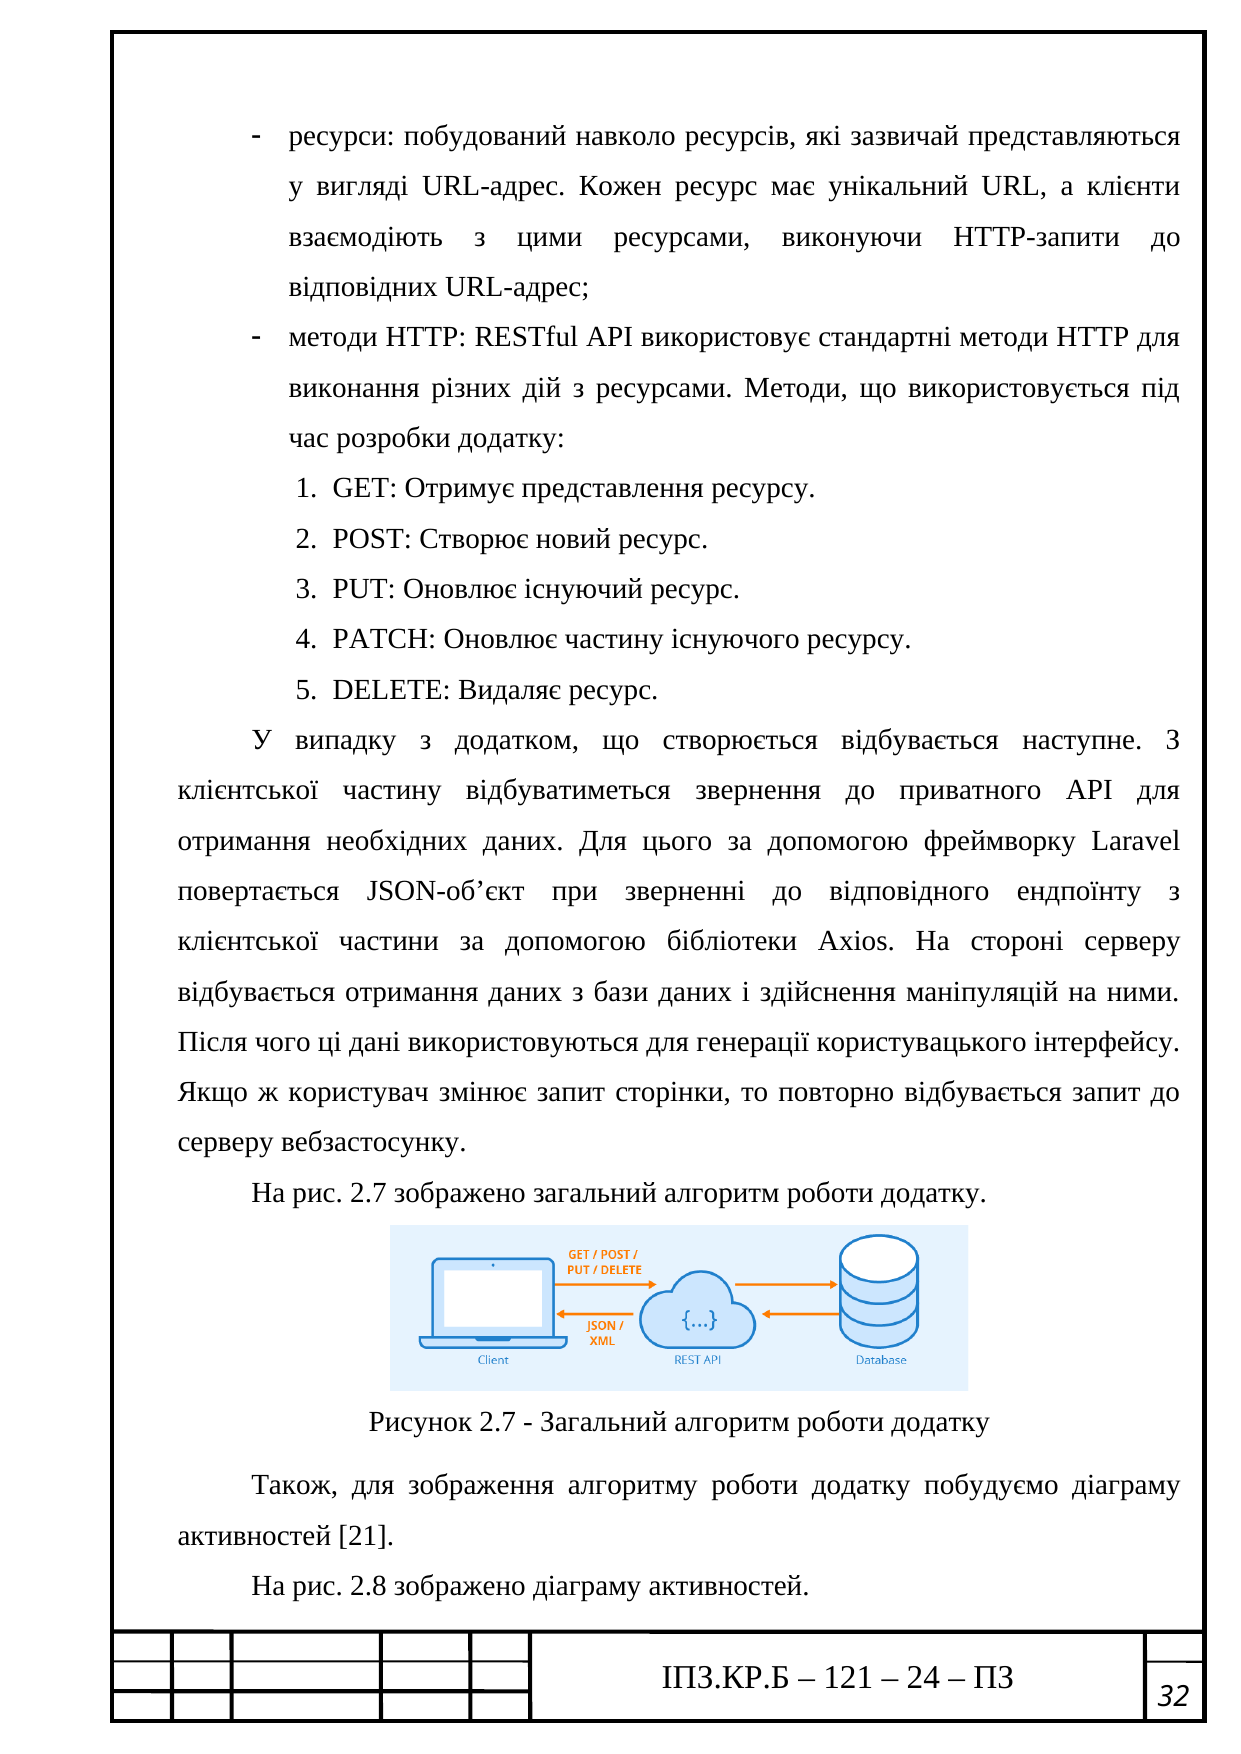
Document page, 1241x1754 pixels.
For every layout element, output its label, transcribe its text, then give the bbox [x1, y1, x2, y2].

list На рис. 2.8 зображено діаграму активностей. [177, 1568, 1181, 1602]
list У випадку з додатком, що створюється відбувається наступне. З клієнтської частину відбуватиметься звернення до приватного API для отримання необхідних даних. Для цього за допомогою фреймворку Laravel повертається JSON-об’єкт при зверненні до відповідного ендпоїнту з клієнтської частини за допомогою бібліотеки Axios. На стороні серверу відбувається отримання даних з бази даних і здійснення маніпуляцій на ними. Після чого ці дані використовуються для генерації користувацького інтерфейсу. Якщо ж користувач змінює запит сторінки, то повторно відбувається запит до серверу вебзастосунку. [177, 722, 1181, 1158]
list На рис. 2.7 зображено загальний алгоритм роботи додатку. [177, 1175, 1181, 1208]
list Рисунок 2.7 - Загальний алгоритм роботи додатку [177, 1404, 1181, 1438]
list методи HTTP: RESTful API використовує стандартні методи HTTP для виконання різних дій з ресурсами. Методи, що використовується під час розробки додатку: [251, 319, 1181, 454]
list PATCH: Оновлює частину існуючого ресурсу. [295, 621, 1181, 655]
list GET: Отримує представлення ресурсу. [295, 471, 1181, 504]
list DELETE: Видаляє ресурс. [295, 672, 1181, 705]
list PUT: Оновлює існуючий ресурс. [295, 571, 1181, 605]
list Також, для зображення алгоритму роботи додатку побудуємо діаграму активностей [21]. [177, 1467, 1181, 1551]
picture [390, 1225, 969, 1391]
list ресурси: побудований навколо ресурсів, які зазвичай представляються у вигляді URL-адрес. Кожен ресурс має унікальний URL, а клієнти взаємодіють з цими ресурсами, виконуючи HTTP-запити до відповідних URL-адрес; [251, 118, 1181, 303]
list POST: Створює новий ресурс. [295, 521, 1181, 554]
